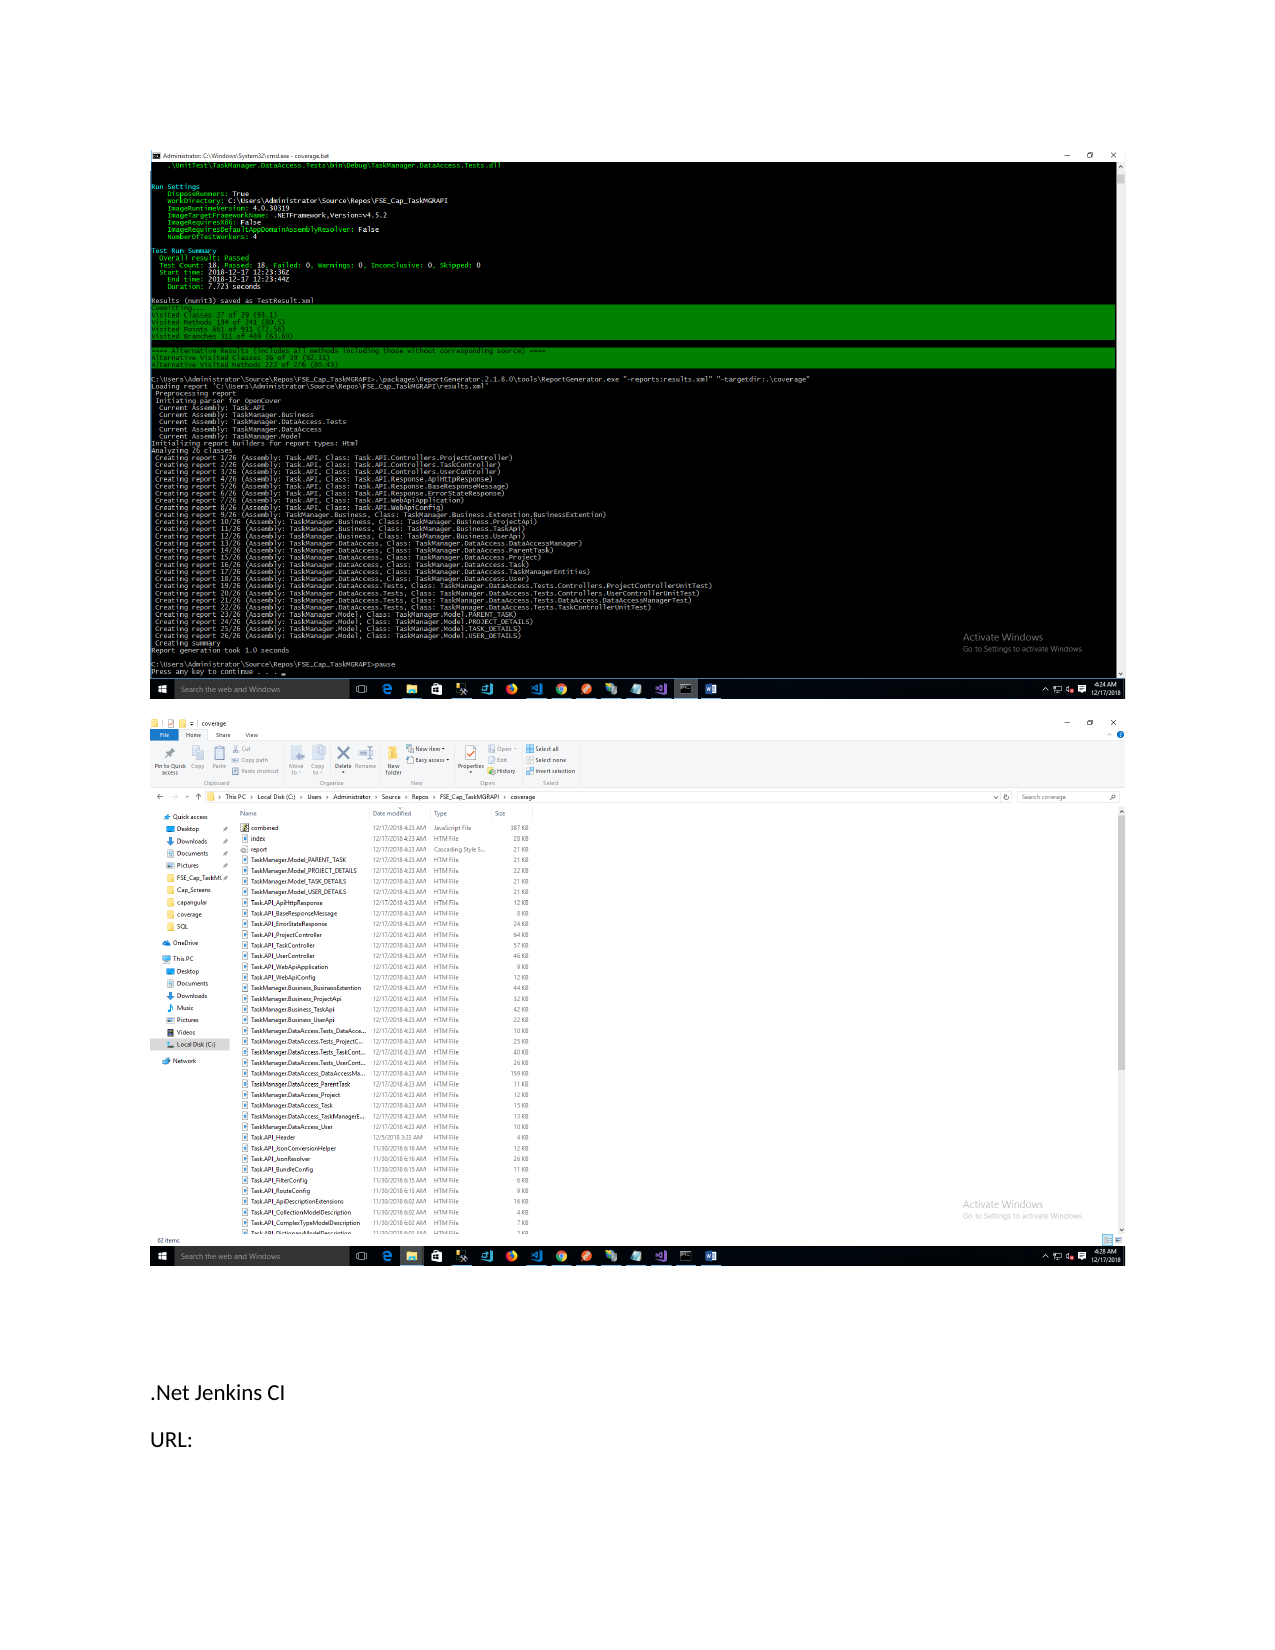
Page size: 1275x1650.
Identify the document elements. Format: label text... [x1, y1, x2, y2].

picture [150, 150, 1125, 699]
picture [150, 717, 1125, 1266]
text URL: [150, 1425, 1125, 1453]
text .Net Jenkins CI [150, 1378, 1125, 1406]
